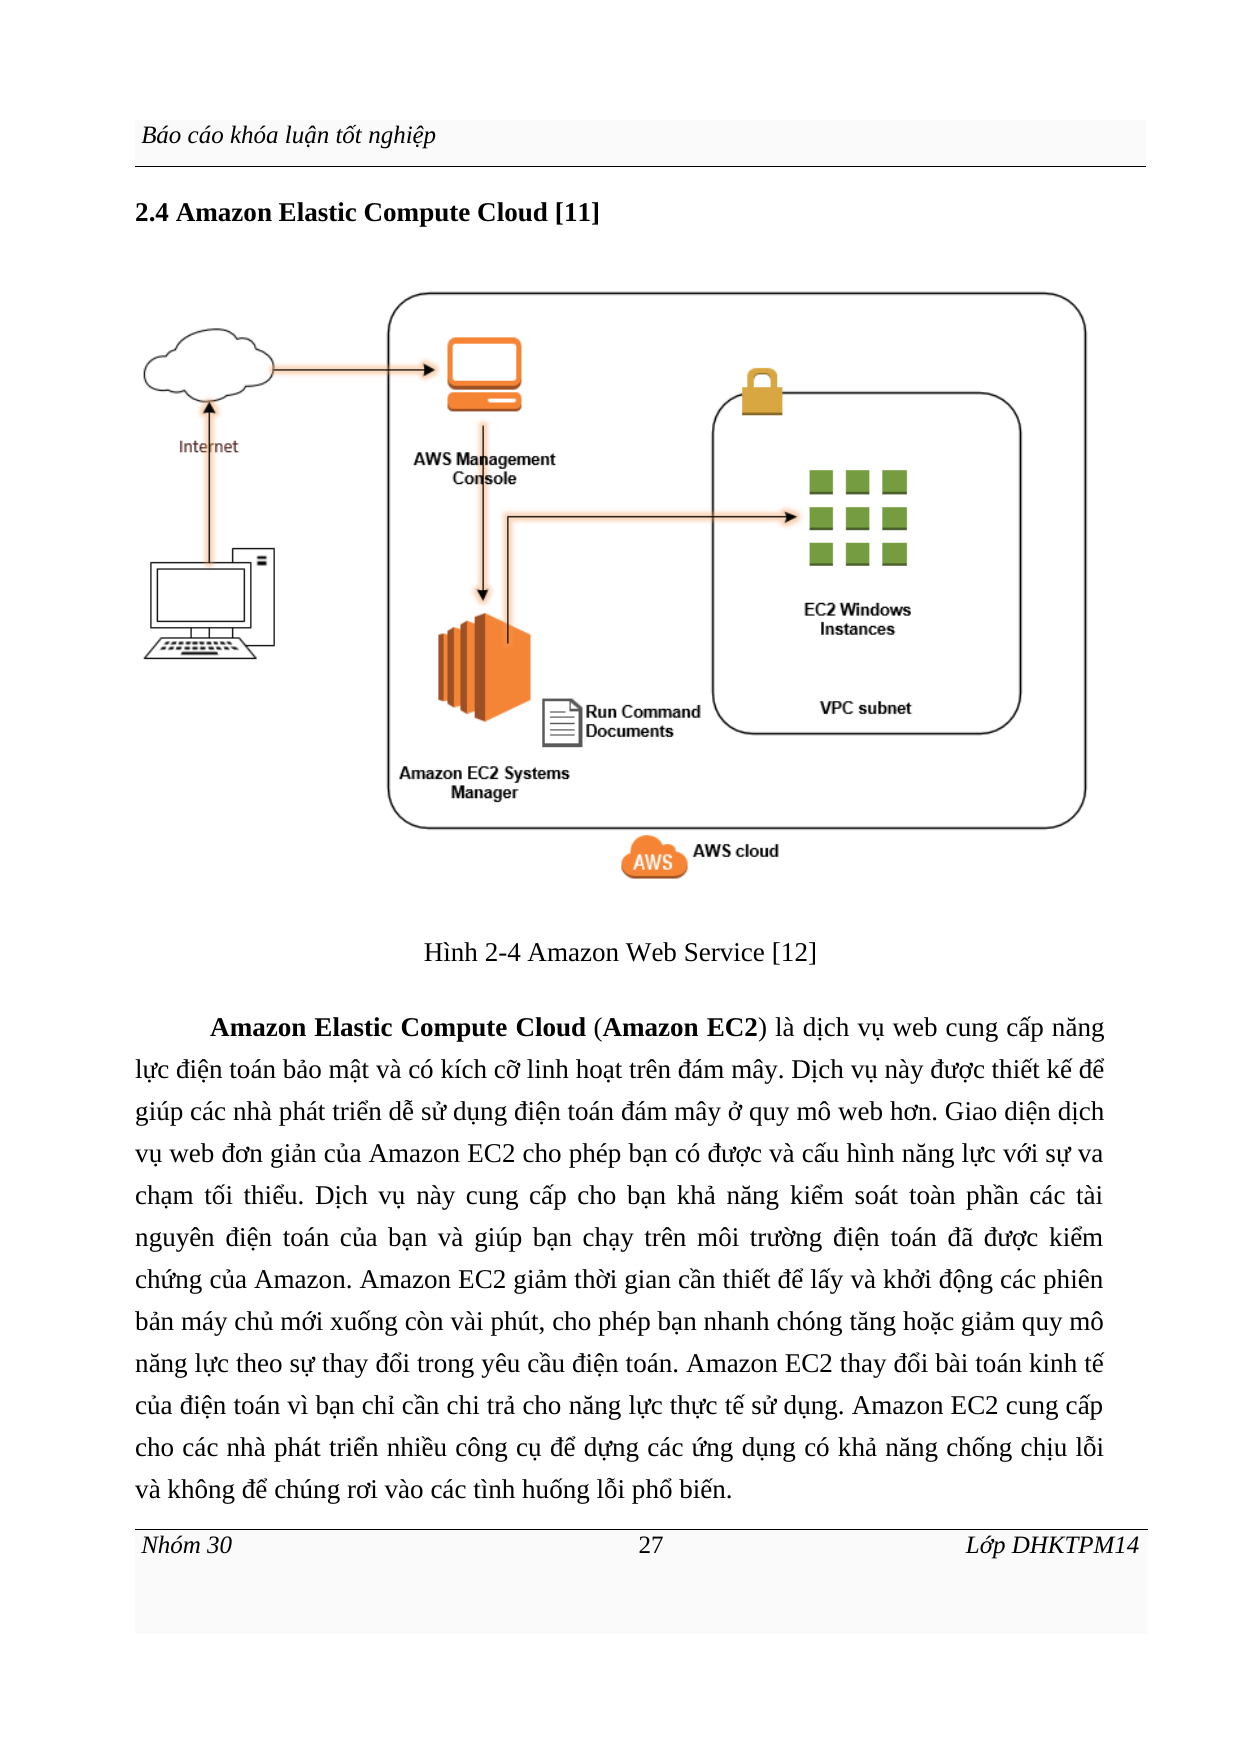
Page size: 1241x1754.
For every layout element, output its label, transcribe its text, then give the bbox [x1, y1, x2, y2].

table_header [135, 289, 1105, 906]
table_cell Hình 2-5 Amazon Web Service [135, 906, 1105, 1011]
text Amazon Elastic Compute Cloud (Amazon EC2) là dịch vụ web cung cấp năng lực điện toán bảo mật và có kích cỡ linh hoạt trên đám mây. Dịch vụ này được thiết kế để giúp các nhà phát triển dễ sử dụng điện toán đám mây ở quy mô web hơn. Giao diện dịch vụ web đơn giản của Amazon EC2 cho phép bạn có được và cấu hình năng lực với sự va chạm tối thiểu. Dịch vụ này cung cấp cho bạn khả năng kiểm soát toàn phần các tài nguyên điện toán của bạn và giúp bạn chạy trên môi trường điện toán đã được kiểm chứng của Amazon. Amazon EC2 giảm thời gian cần thiết để lấy và khởi động các phiên bản máy chủ mới xuống còn vài phút, cho phép bạn nhanh chóng tăng hoặc giảm quy mô năng lực theo sự thay đổi trong yêu cầu điện toán. Amazon EC2 thay đổi bài toán kinh tế của điện toán vì bạn chỉ cần chi trả cho năng lực thực tế sử dụng. Amazon EC2 cung cấp cho các nhà phát triển nhiều công cụ để dựng các ứng dụng có khả năng chống chịu lỗi và không để chúng rơi vào các tình huống lỗi phổ biến. [135, 1011, 1105, 1504]
subtitle Amazon Elastic Compute Cloud [135, 196, 1105, 227]
picture [141, 289, 1094, 880]
